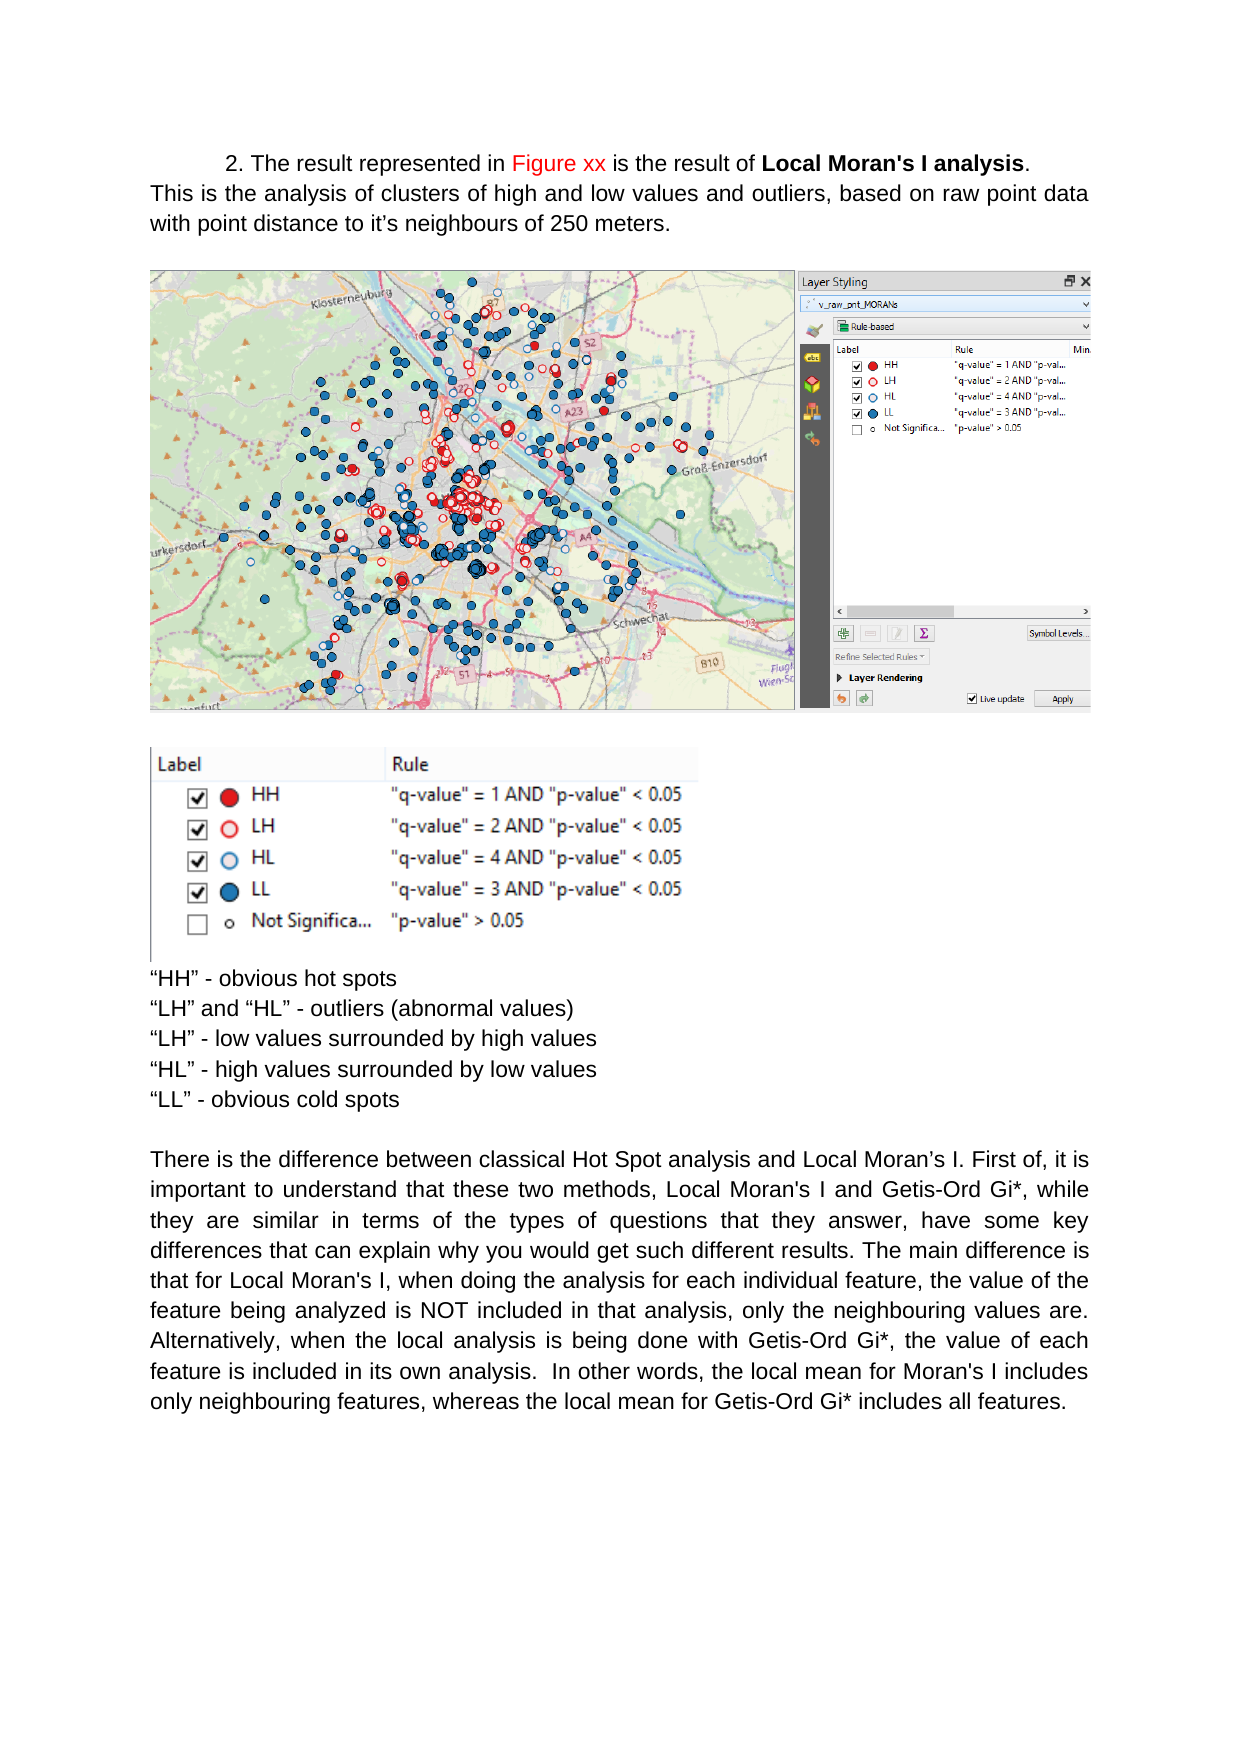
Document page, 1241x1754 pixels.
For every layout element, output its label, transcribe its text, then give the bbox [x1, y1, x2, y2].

text “HH” - obvious hot spots [150, 965, 1090, 991]
text “LL” - obvious cold spots [150, 1086, 1090, 1112]
text “LH” and “HL” - outliers (abnormal values) [150, 995, 1090, 1022]
text “LH” - low values surrounded by high values [150, 1025, 1090, 1052]
picture [150, 747, 699, 962]
text “HL” - high values surrounded by low values [150, 1056, 1090, 1082]
text This is the analysis of clusters of high and low values and outliers, based on raw point data with point distance to it’s neighbours of 250 meters. [150, 180, 1090, 237]
picture [150, 270, 1091, 713]
text 2. The result represented in Figure xx is the result of Local Moran's I analysis. [225, 150, 1090, 176]
text There is the difference between classical Hot Spot analysis and Local Moran’s I. First of, it is important to understand that these two methods, Local Moran's I and Getis-Ord Gi*, while they are similar in terms of the types of questions that they answer, have some key differences that can explain why you would get such different results. The main difference is that for Local Moran's I, when doing the analysis for each individual feature, the value of the feature being analyzed is NOT included in that analysis, only the neighbouring values are. Alternatively, when the local analysis is being done with Getis-Ord Gi*, the value of each feature is included in its own analysis. In other words, the local mean for Moran's I includes only neighbouring features, whereas the local mean for Getis-Ord Gi* includes all features. [150, 1146, 1090, 1414]
